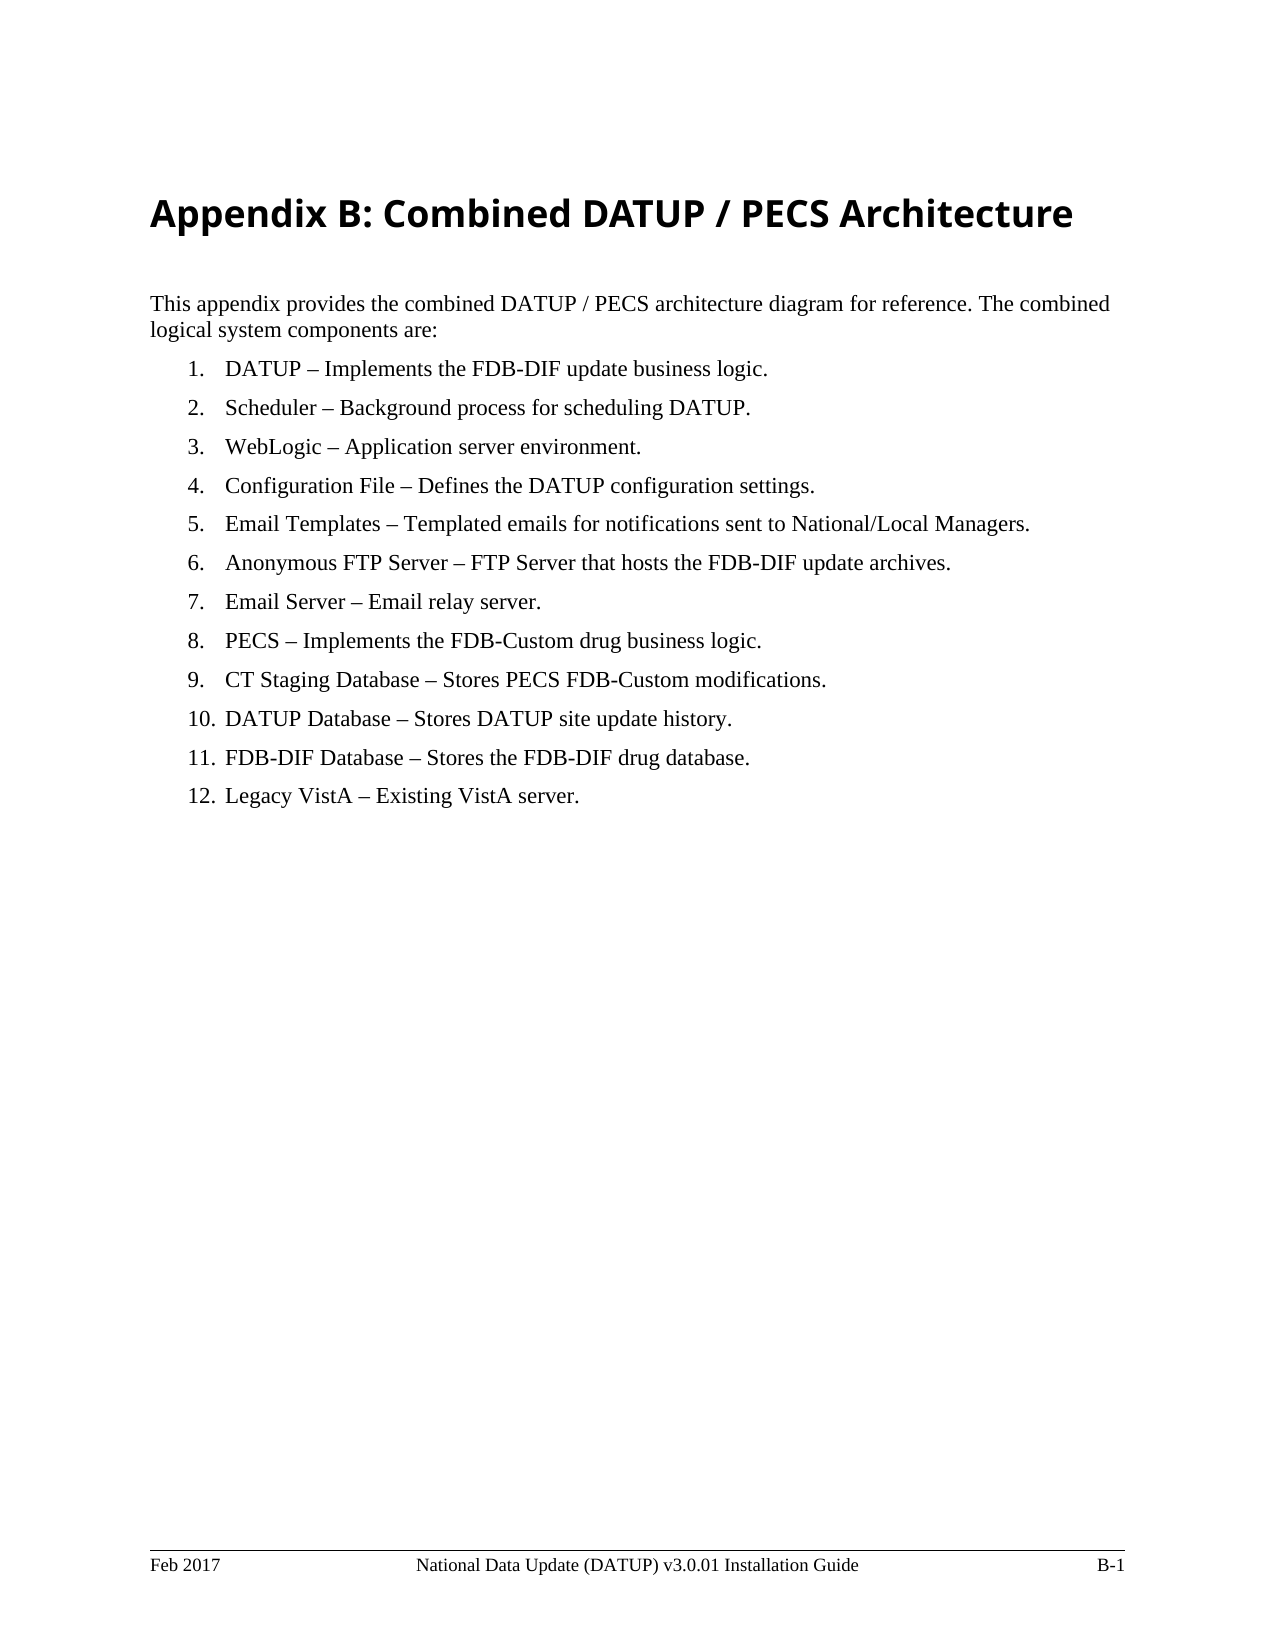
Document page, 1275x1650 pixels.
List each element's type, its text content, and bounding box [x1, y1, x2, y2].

list Anonymous FTP Server – FTP Server that hosts the FDB-DIF update archives. [187, 549, 1125, 576]
list Email Templates – Templated emails for notifications sent to National/Local Managers. [187, 511, 1125, 537]
list CT Staging Database – Stores PECS FDB-Custom modifications. [187, 666, 1125, 692]
list Legacy VistA – Existing VistA server. [187, 782, 1125, 809]
list Scheduler – Background process for scheduling DATUP. [187, 394, 1125, 420]
list DATUP – Implements the FDB-DIF update business logic. [187, 355, 1125, 381]
list DATUP Database – Stores DATUP site update history. [187, 705, 1125, 731]
list PECS – Implements the FDB-Custom drug business logic. [187, 627, 1125, 653]
list Email Server – Email relay server. [187, 588, 1125, 614]
list WebLogic – Application server environment. [187, 433, 1125, 459]
list FDB-DIF Database – Stores the FDB-DIF drug database. [187, 744, 1125, 770]
subtitle Appendix B: Combined DATUP / PECS Architecture [150, 187, 1125, 238]
list Configuration File – Defines the DATUP configuration settings. [187, 472, 1125, 498]
text This appendix provides the combined DATUP / PECS architecture diagram for reference. The combined logical system components are: [150, 290, 1125, 343]
